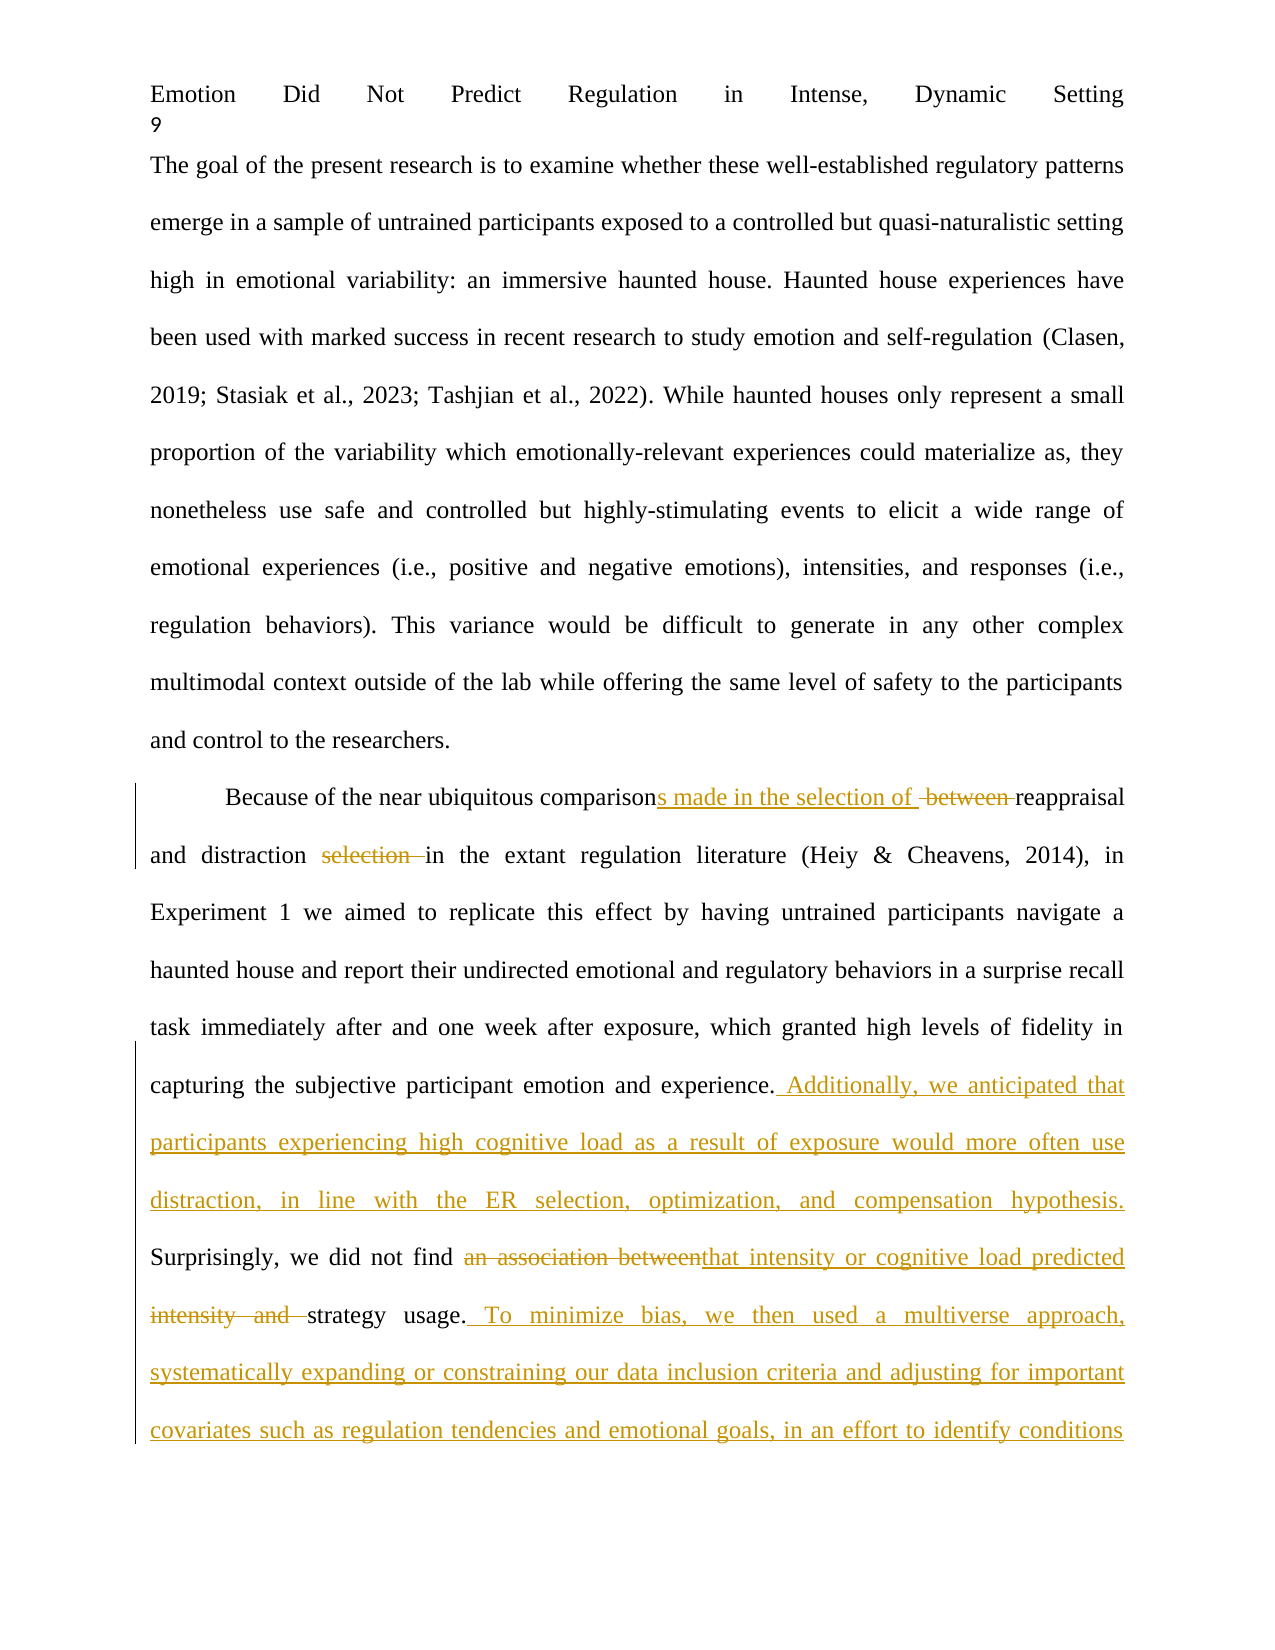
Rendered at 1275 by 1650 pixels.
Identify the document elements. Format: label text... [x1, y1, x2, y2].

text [150, 1384, 1125, 1444]
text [150, 150, 1125, 754]
